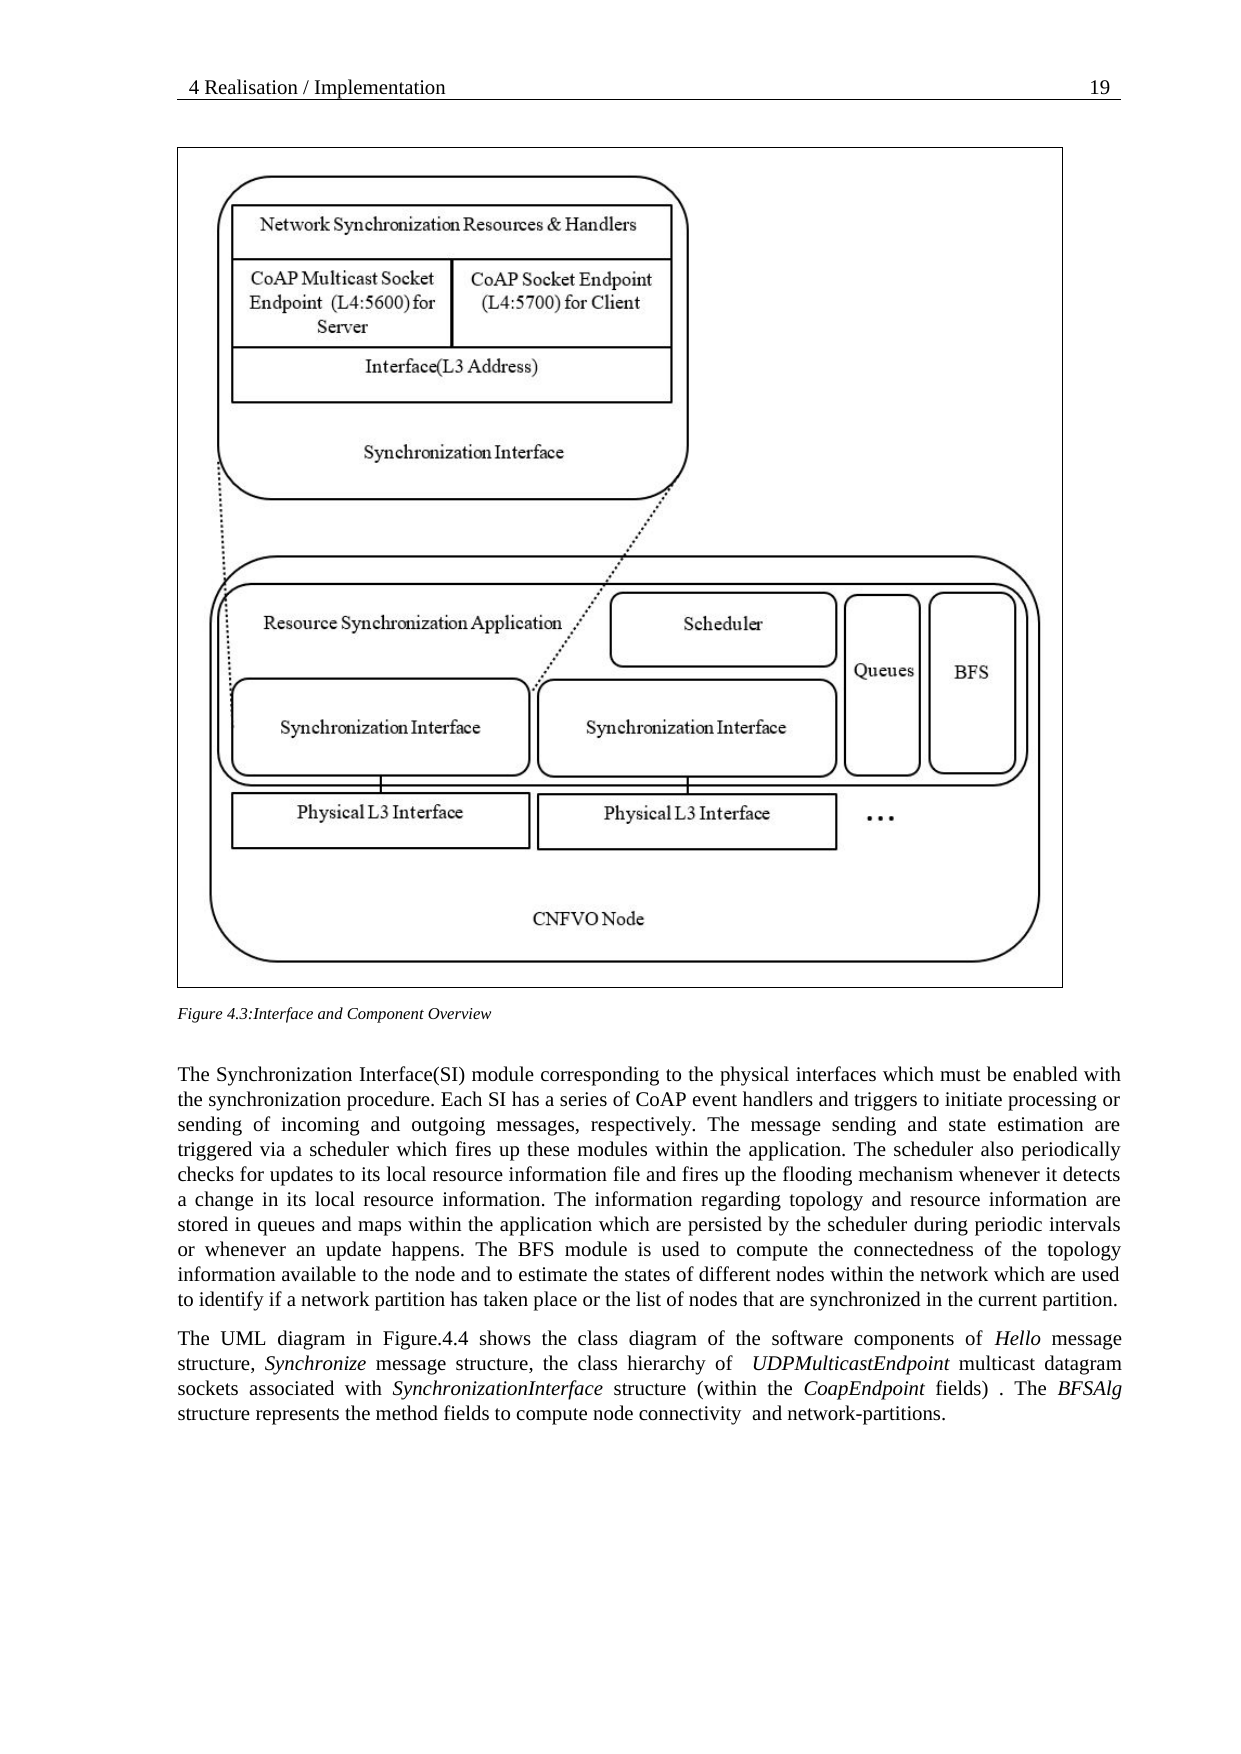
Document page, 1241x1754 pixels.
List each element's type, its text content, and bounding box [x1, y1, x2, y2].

text The UML diagram in Figure.4.4 shows the class diagram of the software components of Hello message structure, Synchronize message structure, the class hierarchy of UDPMulticastEndpoint multicast datagram sockets associated with SynchronizationInterface structure (within the CoapEndpoint fields) . The BFSAlg structure represents the method fields to compute node connectivity and network-partitions. [177, 1325, 1122, 1425]
text The Synchronization Interface(SI) module corresponding to the physical interfaces which must be enabled with the synchronization procedure. Each SI has a series of CoAP event handlers and triggers to initiate processing or sending of incoming and outgoing messages, respectively. The message sending and state estimation are triggered via a scheduler which fires up these modules within the application. The scheduler also periodically checks for updates to its local resource information file and fires up the flooding mechanism whenever it detects a change in its local resource information. The information regarding topology and resource information are stored in queues and maps within the application which are persisted by the scheduler during periodic intervals or whenever an update happens. The BFS module is used to compute the connectedness of the topology information available to the node and to estimate the states of different nodes within the network which are used to identify if a network partition has taken place or the list of nodes that are synchronized in the current partition. [177, 1061, 1122, 1311]
picture [178, 148, 1062, 987]
text Figure 4.3:Interface and Component Overview [177, 1004, 1122, 1023]
